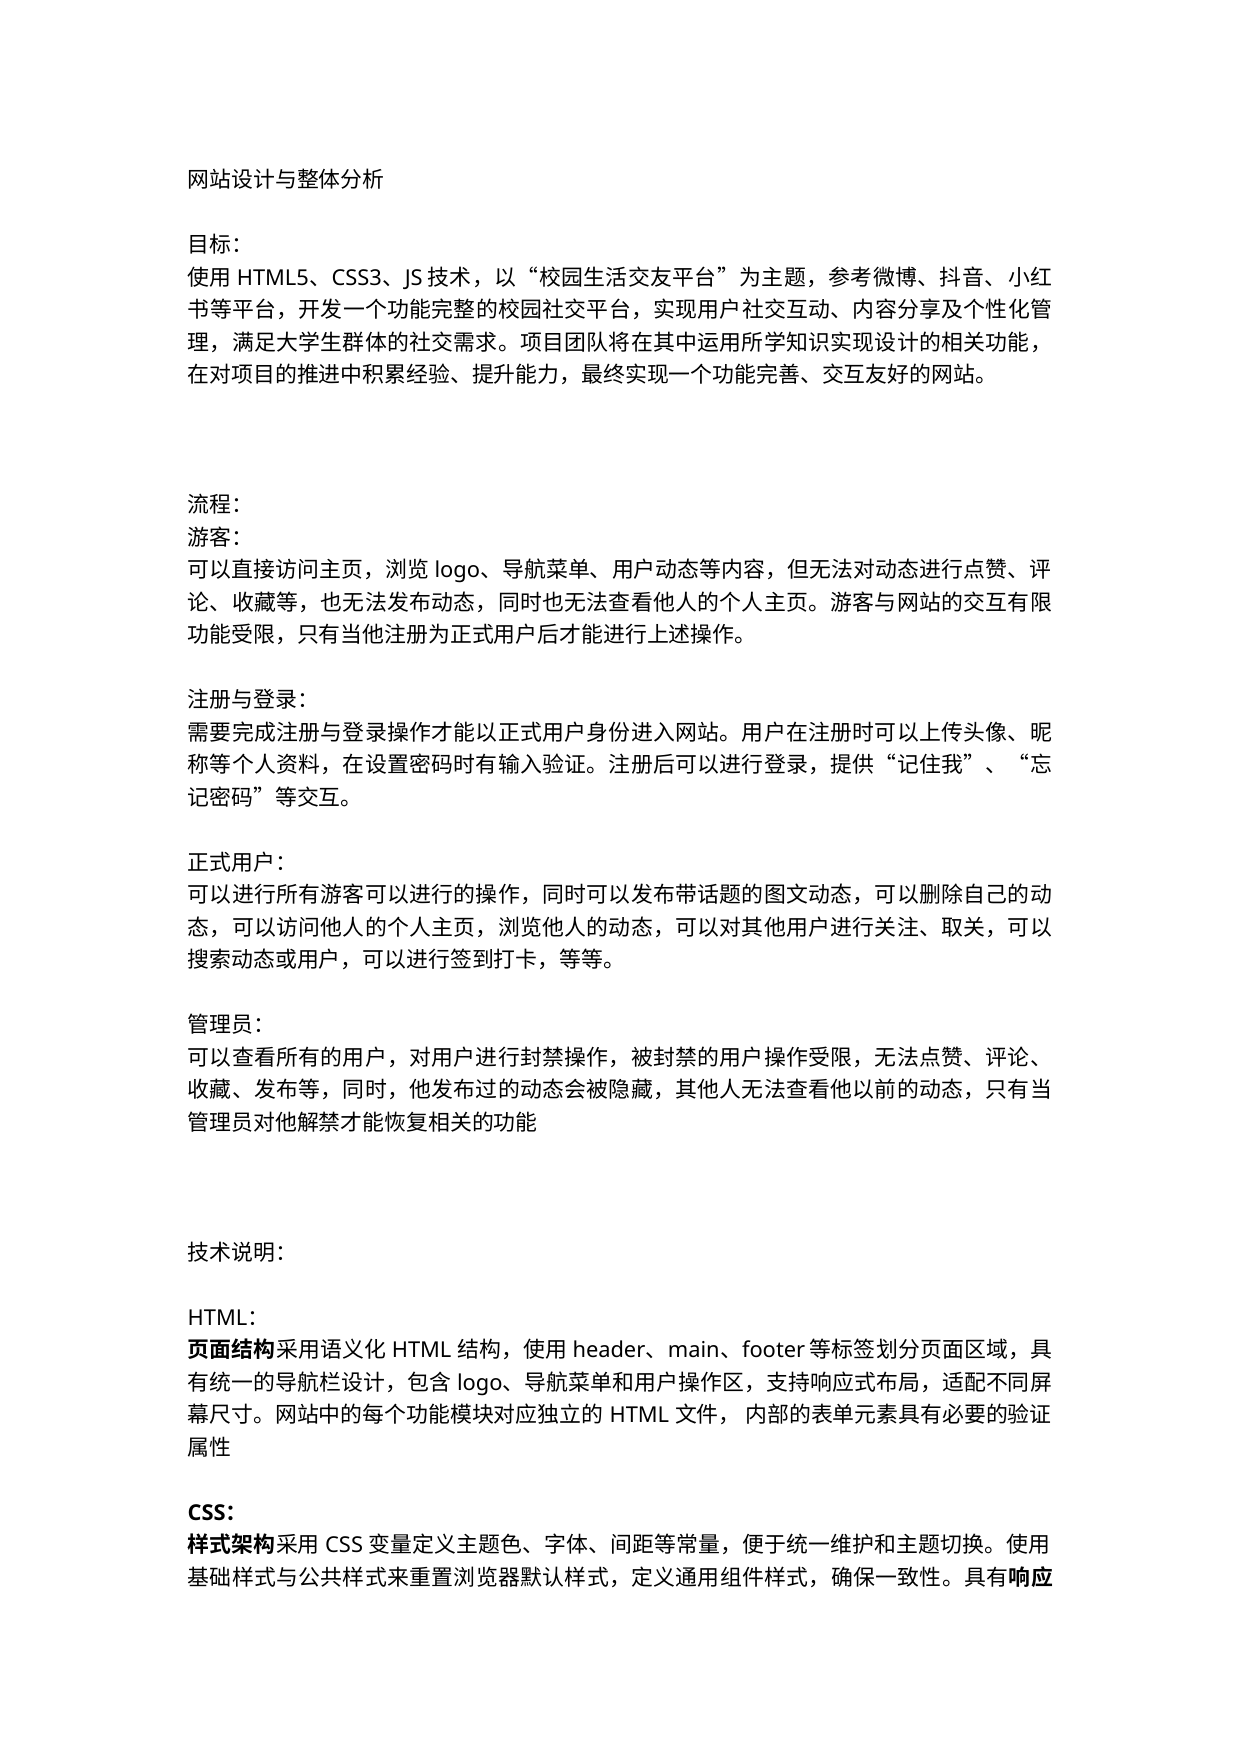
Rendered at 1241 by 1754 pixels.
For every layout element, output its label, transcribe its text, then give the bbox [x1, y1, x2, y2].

text 使用HTML5、CSS3、JS技术，以“校园生活交友平台”为主题，参考微博、抖音、小红书等平台，开发一个功能完整的校园社交平台，实现用户社交互动、内容分享及个性化管理，满足大学生群体的社交需求。项目团队将在其中运用所学知识实现设计的相关功能，在对项目的推进中积累经验、提升能力，最终实现一个功能完善、交互友好的网站。 [187, 259, 1053, 389]
text 目标： [187, 227, 1053, 259]
text 网站设计与整体分析 [187, 162, 1053, 194]
text HTML： [187, 1299, 1053, 1332]
text CSS： [187, 1494, 1053, 1527]
text 可以查看所有的用户，对用户进行封禁操作，被封禁的用户操作受限，无法点赞、评论、收藏、发布等，同时，他发布过的动态会被隐藏，其他人无法查看他以前的动态，只有当管理员对他解禁才能恢复相关的功能 [187, 1039, 1053, 1137]
text 管理员： [187, 1007, 1053, 1039]
text 正式用户： [187, 844, 1053, 877]
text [187, 1527, 1053, 1592]
text 流程： [187, 487, 1053, 519]
text 页面结构采用语义化 HTML 结构，使用header、main、footer等标签划分页面区域，具有统一的导航栏设计，包含 logo、导航菜单和用户操作区，支持响应式布局，适配不同屏幕尺寸。网站中的每个功能模块对应独立的 HTML 文件， 内部的表单元素具有必要的验证属性 [187, 1332, 1053, 1462]
text 需要完成注册与登录操作才能以正式用户身份进入网站。用户在注册时可以上传头像、昵称等个人资料，在设置密码时有输入验证。注册后可以进行登录，提供“记住我”、“忘记密码”等交互。 [187, 714, 1053, 812]
text 可以直接访问主页，浏览logo、导航菜单、用户动态等内容，但无法对动态进行点赞、评论、收藏等，也无法发布动态，同时也无法查看他人的个人主页。游客与网站的交互有限，功能受限，只有当他注册为正式用户后才能进行上述操作。 [187, 552, 1053, 649]
text 技术说明： [187, 1234, 1053, 1267]
text 游客： [187, 519, 1053, 552]
text 可以进行所有游客可以进行的操作，同时可以发布带话题的图文动态，可以删除自己的动态，可以访问他人的个人主页，浏览他人的动态，可以对其他用户进行关注、取关，可以搜索动态或用户，可以进行签到打卡，等等。 [187, 877, 1053, 974]
text 注册与登录： [187, 682, 1053, 714]
